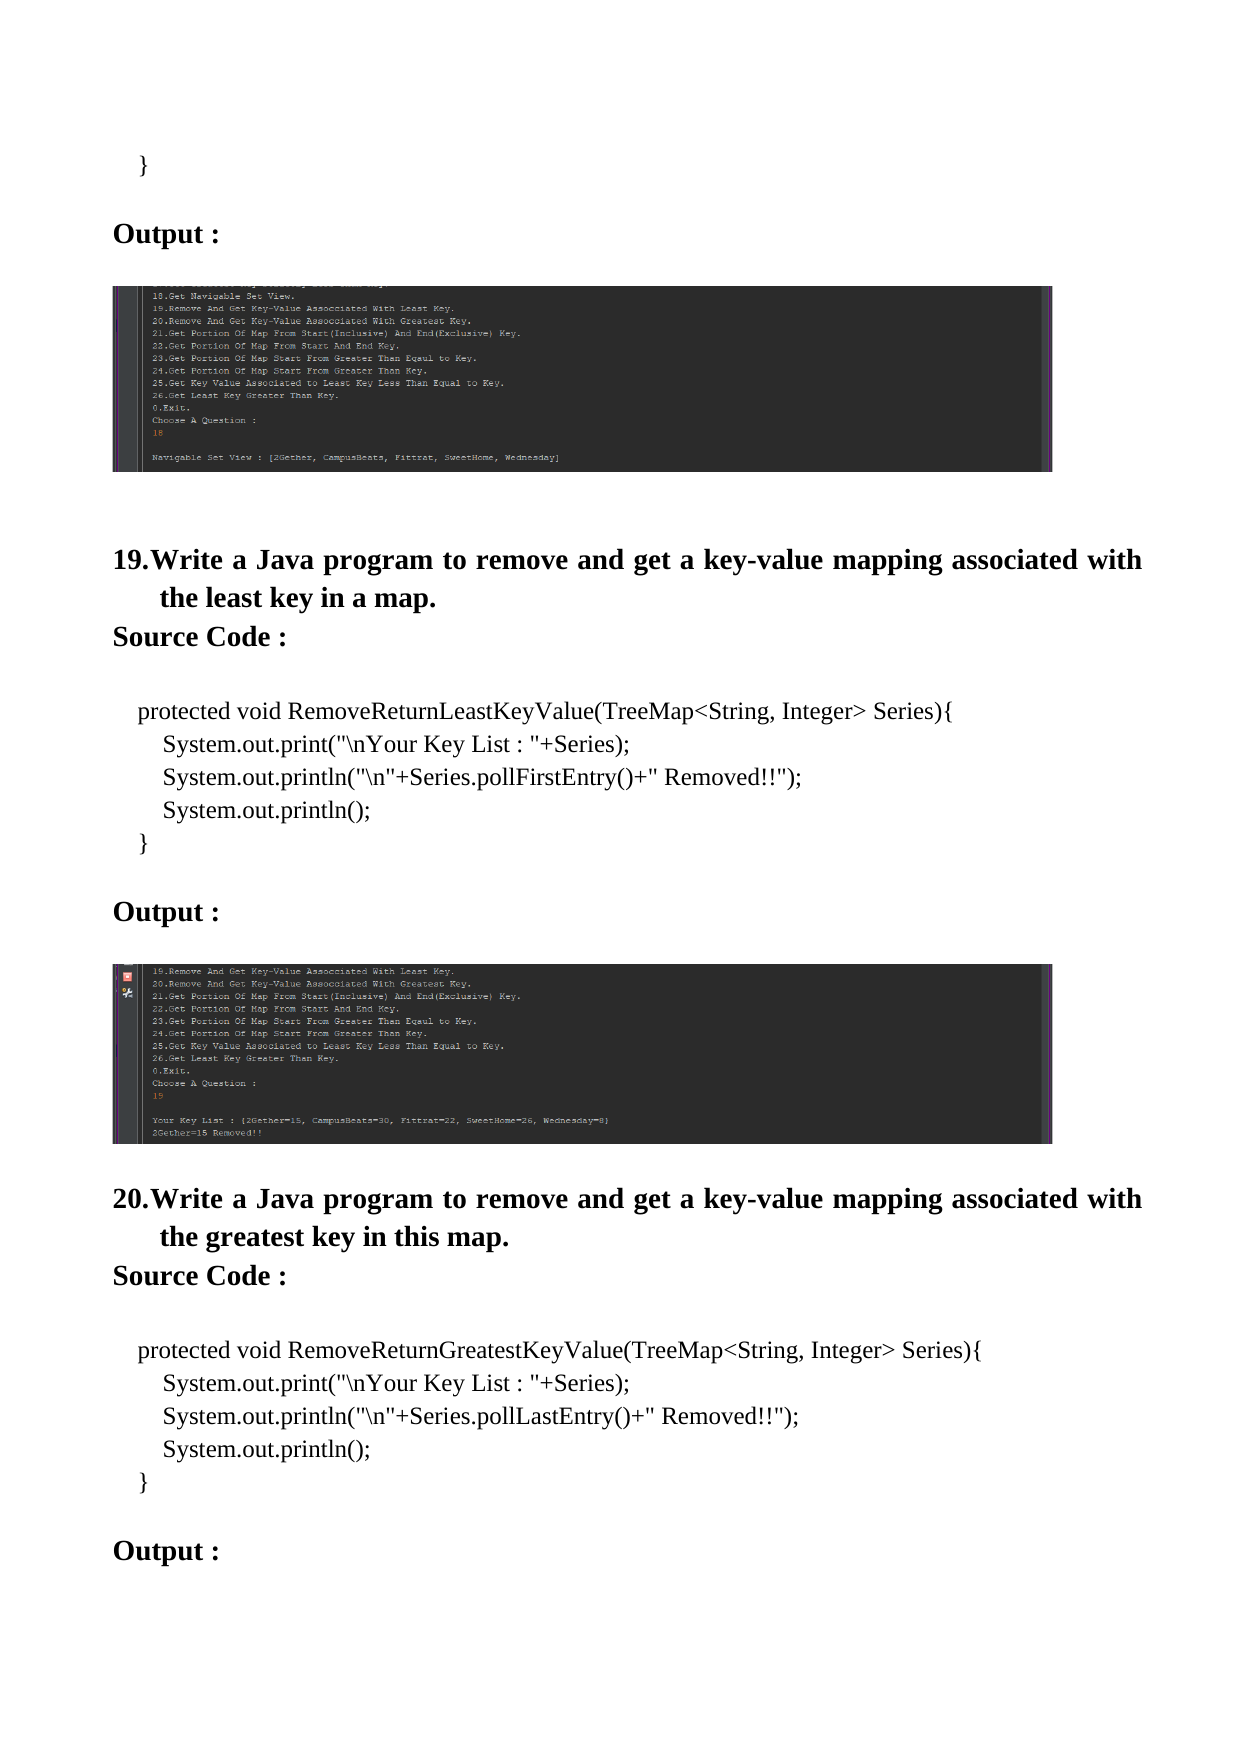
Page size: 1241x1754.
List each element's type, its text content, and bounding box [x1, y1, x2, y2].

list Output : [112, 1533, 1144, 1567]
list Output : [112, 894, 1144, 928]
picture [112, 964, 1053, 1144]
list System.out.println("\n"+Series.pollLastEntry()+" Removed!!"); [112, 1401, 1144, 1430]
list System.out.println(); [112, 795, 1144, 824]
list Write a Java program to remove and get a key-value mapping associated with the least key in a map. [112, 542, 1144, 614]
picture [112, 286, 1053, 472]
list protected void RemoveReturnGreatestKeyValue(TreeMap<String, Integer> Series){ [112, 1335, 1144, 1364]
list Source Code : [112, 619, 1144, 652]
list System.out.println("\n"+Series.pollFirstEntry()+" Removed!!"); [112, 762, 1144, 791]
list } [112, 828, 1144, 857]
list System.out.println(); [112, 1434, 1144, 1463]
list Output : [112, 216, 1144, 249]
list } [112, 150, 1144, 179]
list protected void RemoveReturnLeastKeyValue(TreeMap<String, Integer> Series){ [112, 696, 1144, 725]
list System.out.print("\nYour Key List : "+Series); [112, 729, 1144, 758]
list Write a Java program to remove and get a key-value mapping associated with the greatest key in this map. [112, 1181, 1144, 1253]
list System.out.print("\nYour Key List : "+Series); [112, 1368, 1144, 1397]
list } [112, 1467, 1144, 1496]
list Source Code : [112, 1258, 1144, 1291]
